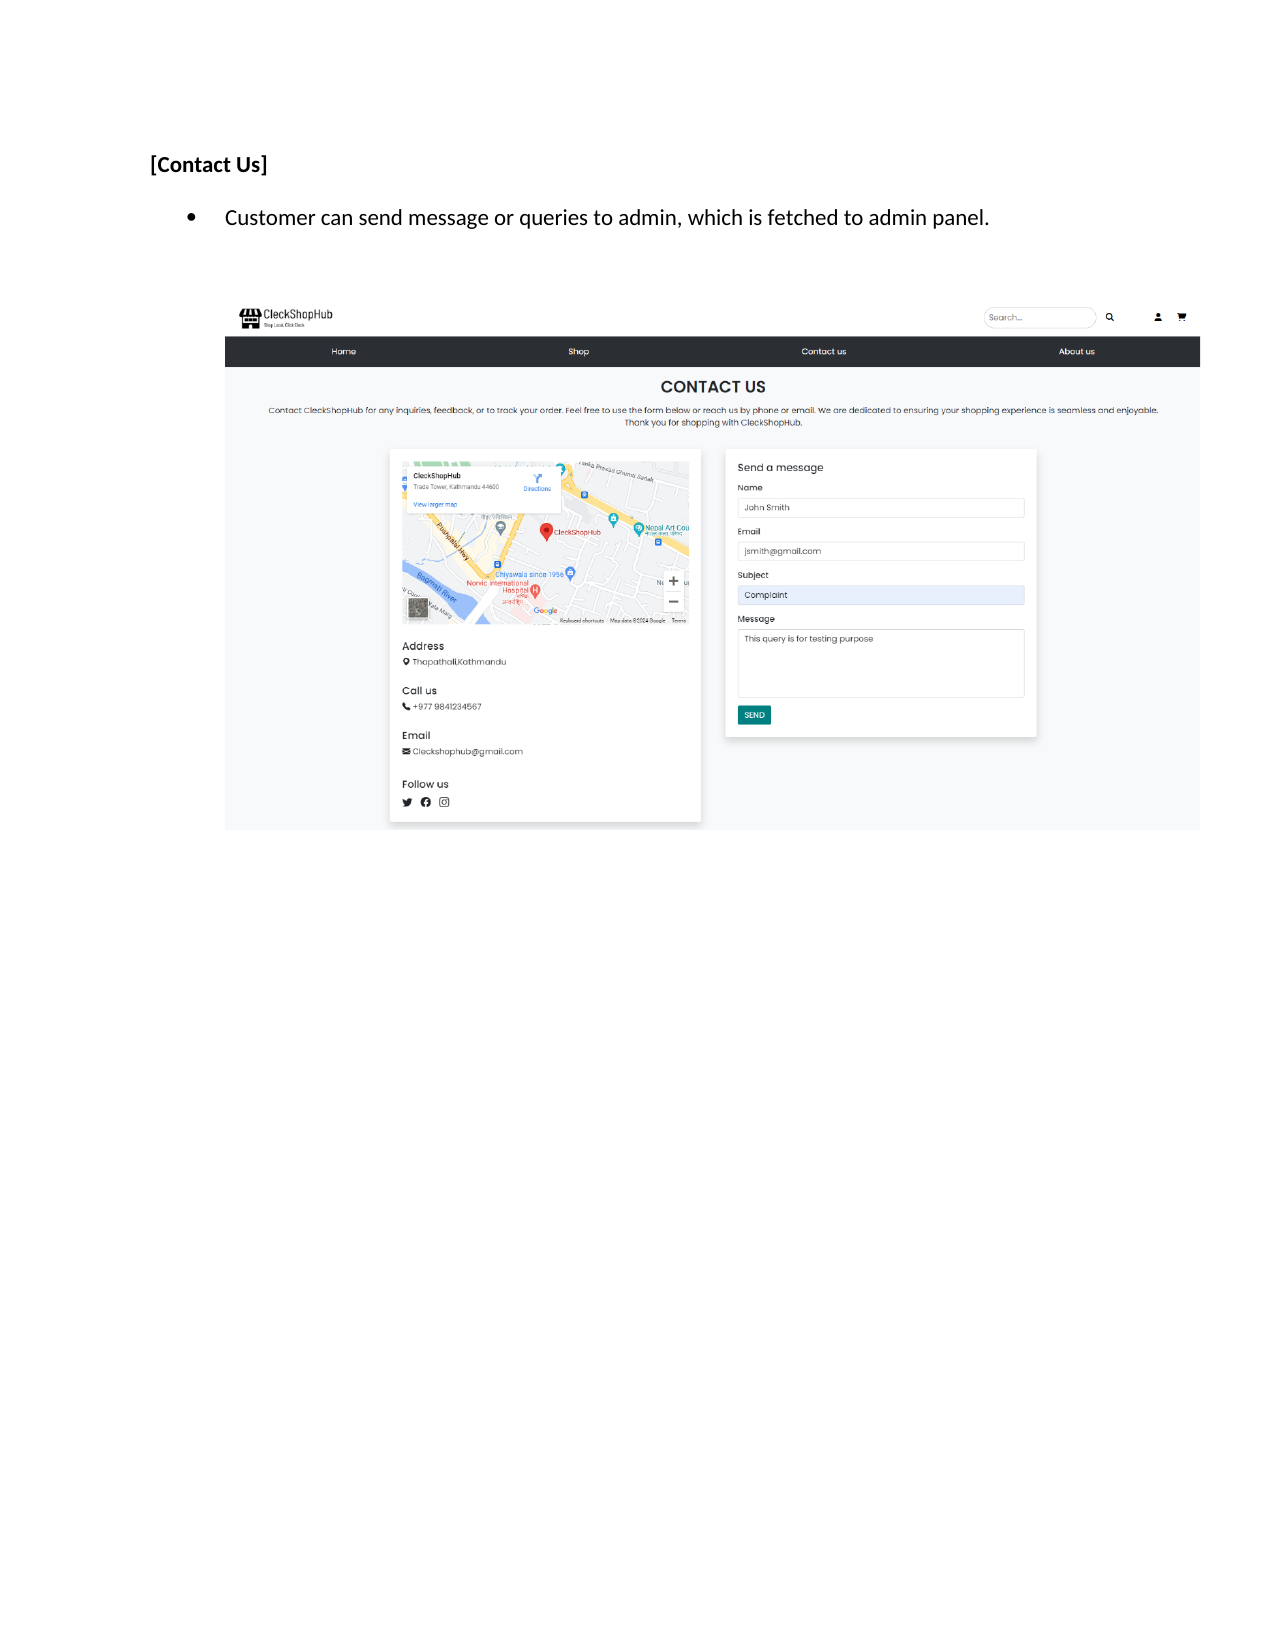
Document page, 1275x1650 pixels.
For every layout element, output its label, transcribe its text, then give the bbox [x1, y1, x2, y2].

list Customer can send message or queries to admin, which is fetched to admin panel. [187, 203, 1125, 231]
text [Contact Us] [150, 150, 1125, 178]
picture [225, 299, 1200, 830]
